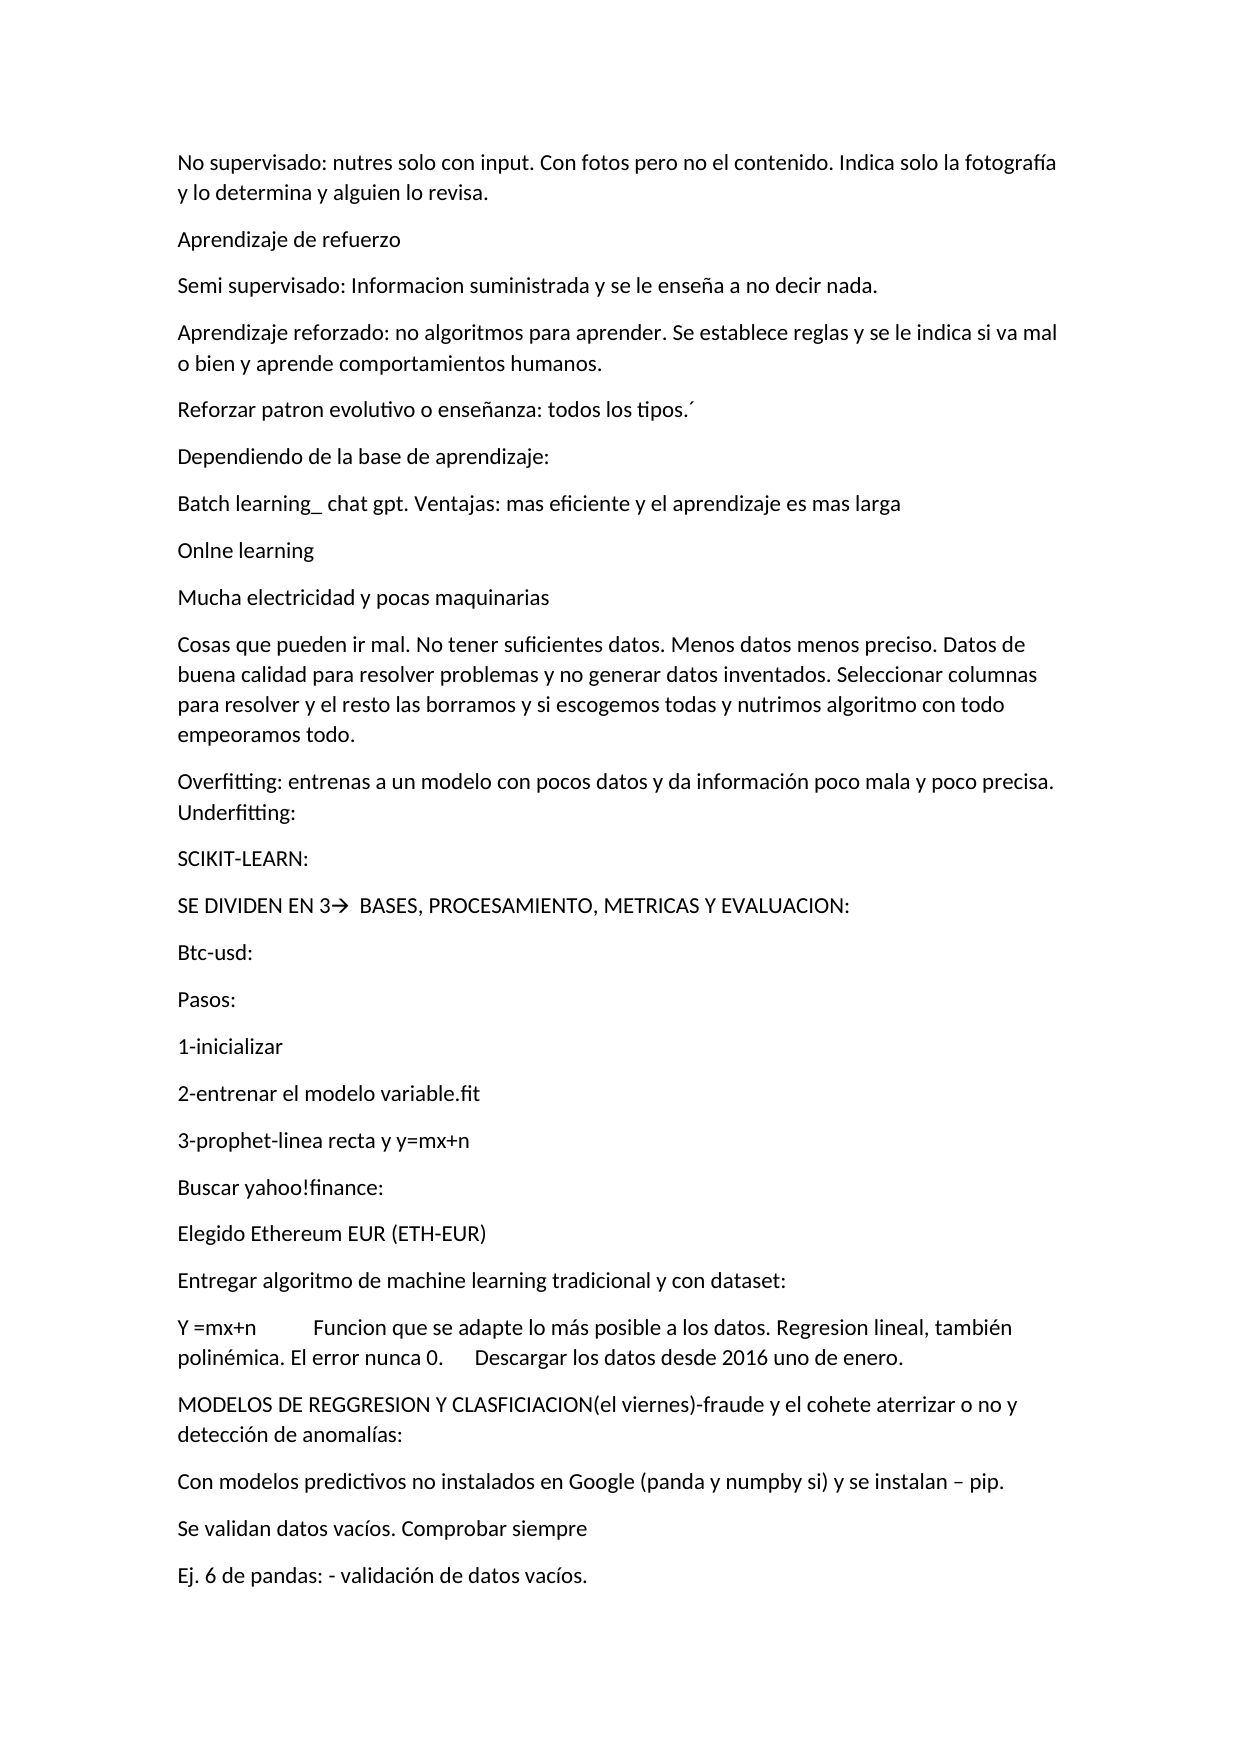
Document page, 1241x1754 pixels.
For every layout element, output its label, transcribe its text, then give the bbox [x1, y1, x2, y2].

text 1-inicializar [177, 1032, 1063, 1060]
text Ej. 6 de pandas: - validación de datos vacíos. [177, 1561, 1063, 1589]
text Buscar yahoo!finance: [177, 1173, 1063, 1201]
text Batch learning_ chat gpt. Ventajas: mas eficiente y el aprendizaje es mas larga [177, 489, 1063, 517]
text Y =mx+n Funcion que se adapte lo más posible a los datos. Regresion lineal, también polinémica. El error nunca 0. Descargar los datos desde 2016 uno de enero. [177, 1313, 1063, 1371]
text Reforzar patron evolutivo o enseñanza: todos los tipos.´ [177, 396, 1063, 423]
text Mucha electricidad y pocas maquinarias [177, 583, 1063, 611]
text SCIKIT-LEARN: [177, 844, 1063, 872]
text Se validan datos vacíos. Comprobar siempre [177, 1514, 1063, 1542]
text Cosas que pueden ir mal. No tener suficientes datos. Menos datos menos preciso. Datos de buena calidad para resolver problemas y no generar datos inventados. Seleccionar columnas para resolver y el resto las borramos y si escogemos todas y nutrimos algoritmo con todo empeoramos todo. [177, 630, 1063, 748]
text 3-prophet-linea recta y y=mx+n [177, 1126, 1063, 1154]
text Con modelos predictivos no instalados en Google (panda y numpby si) y se instalan – pip. [177, 1467, 1063, 1495]
text No supervisado: nutres solo con input. Con fotos pero no el contenido. Indica solo la fotografía y lo determina y alguien lo revisa. [177, 148, 1063, 206]
text Aprendizaje de refuerzo [177, 225, 1063, 253]
text Onlne learning [177, 536, 1063, 564]
text Elegido Ethereum EUR (ETH-EUR) [177, 1219, 1063, 1247]
text Entregar algoritmo de machine learning tradicional y con dataset: [177, 1266, 1063, 1294]
text MODELOS DE REGGRESION Y CLASFICIACION(el viernes)-fraude y el cohete aterrizar o no y detección de anomalías: [177, 1390, 1063, 1448]
text Btc-usd: [177, 938, 1063, 966]
text Semi supervisado: Informacion suministrada y se le enseña a no decir nada. [177, 272, 1063, 299]
text Aprendizaje reforzado: no algoritmos para aprender. Se establece reglas y se le indica si va mal o bien y aprende comportamientos humanos. [177, 318, 1063, 377]
text Pasos: [177, 985, 1063, 1013]
text 2-entrenar el modelo variable.fit [177, 1079, 1063, 1107]
text SE DIVIDEN EN 3🡪 BASES, PROCESAMIENTO, METRICAS Y EVALUACION: [177, 891, 1063, 919]
text Overfitting: entrenas a un modelo con pocos datos y da información poco mala y poco precisa. Underfitting: [177, 767, 1063, 826]
text Dependiendo de la base de aprendizaje: [177, 442, 1063, 470]
